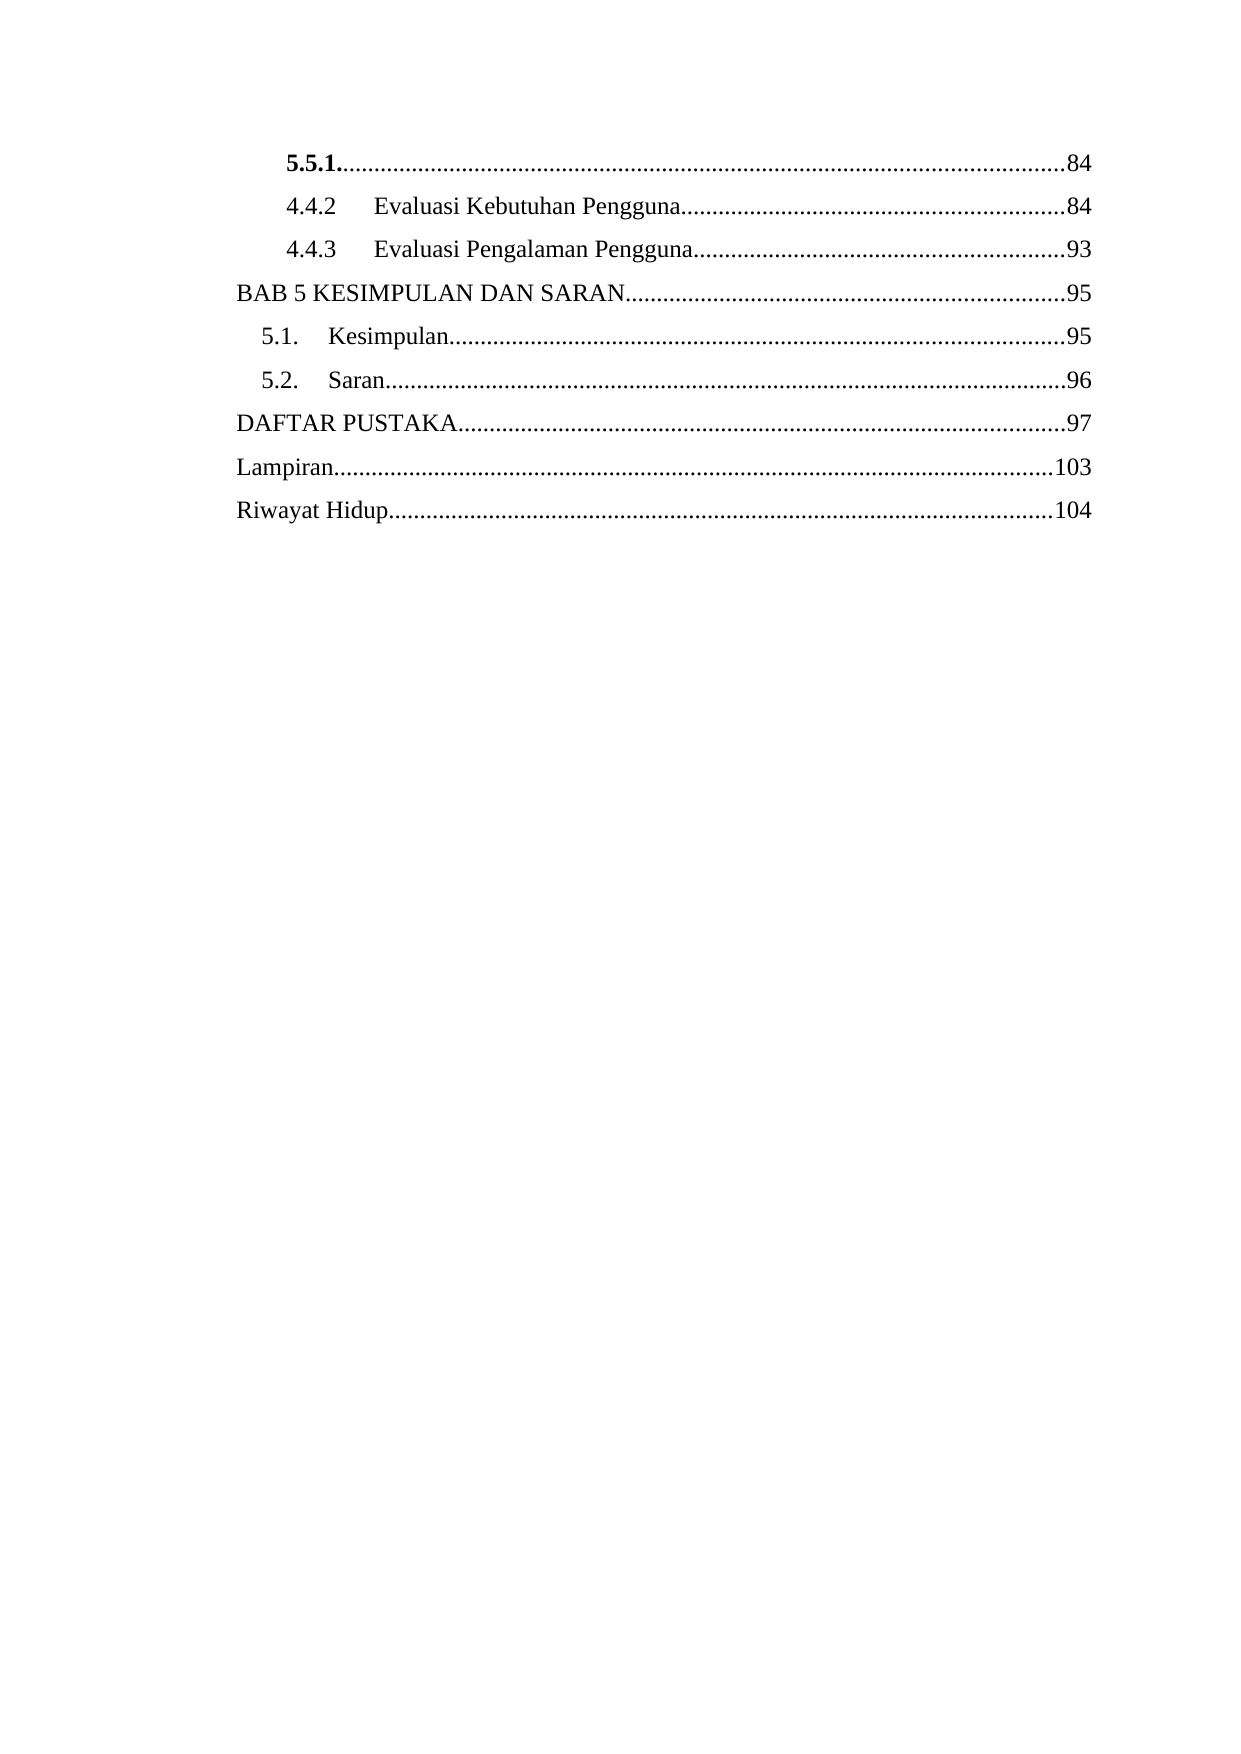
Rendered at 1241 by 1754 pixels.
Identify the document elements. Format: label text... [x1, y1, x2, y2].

text Riwayat Hidup 104 [236, 495, 1092, 524]
text 5.5.1. 84 [286, 148, 1092, 176]
text 5.1. Kesimpulan 95 [261, 321, 1092, 350]
text 4.4.2 Evaluasi Kebutuhan Pengguna 84 [286, 191, 1092, 220]
text 5.2. Saran 96 [261, 365, 1092, 394]
text Lampiran 103 [236, 452, 1092, 481]
text BAB 5 KESIMPULAN DAN SARAN 95 [236, 278, 1092, 307]
text DAFTAR PUSTAKA 97 [236, 408, 1092, 437]
text 4.4.3 Evaluasi Pengalaman Pengguna 93 [286, 234, 1092, 263]
